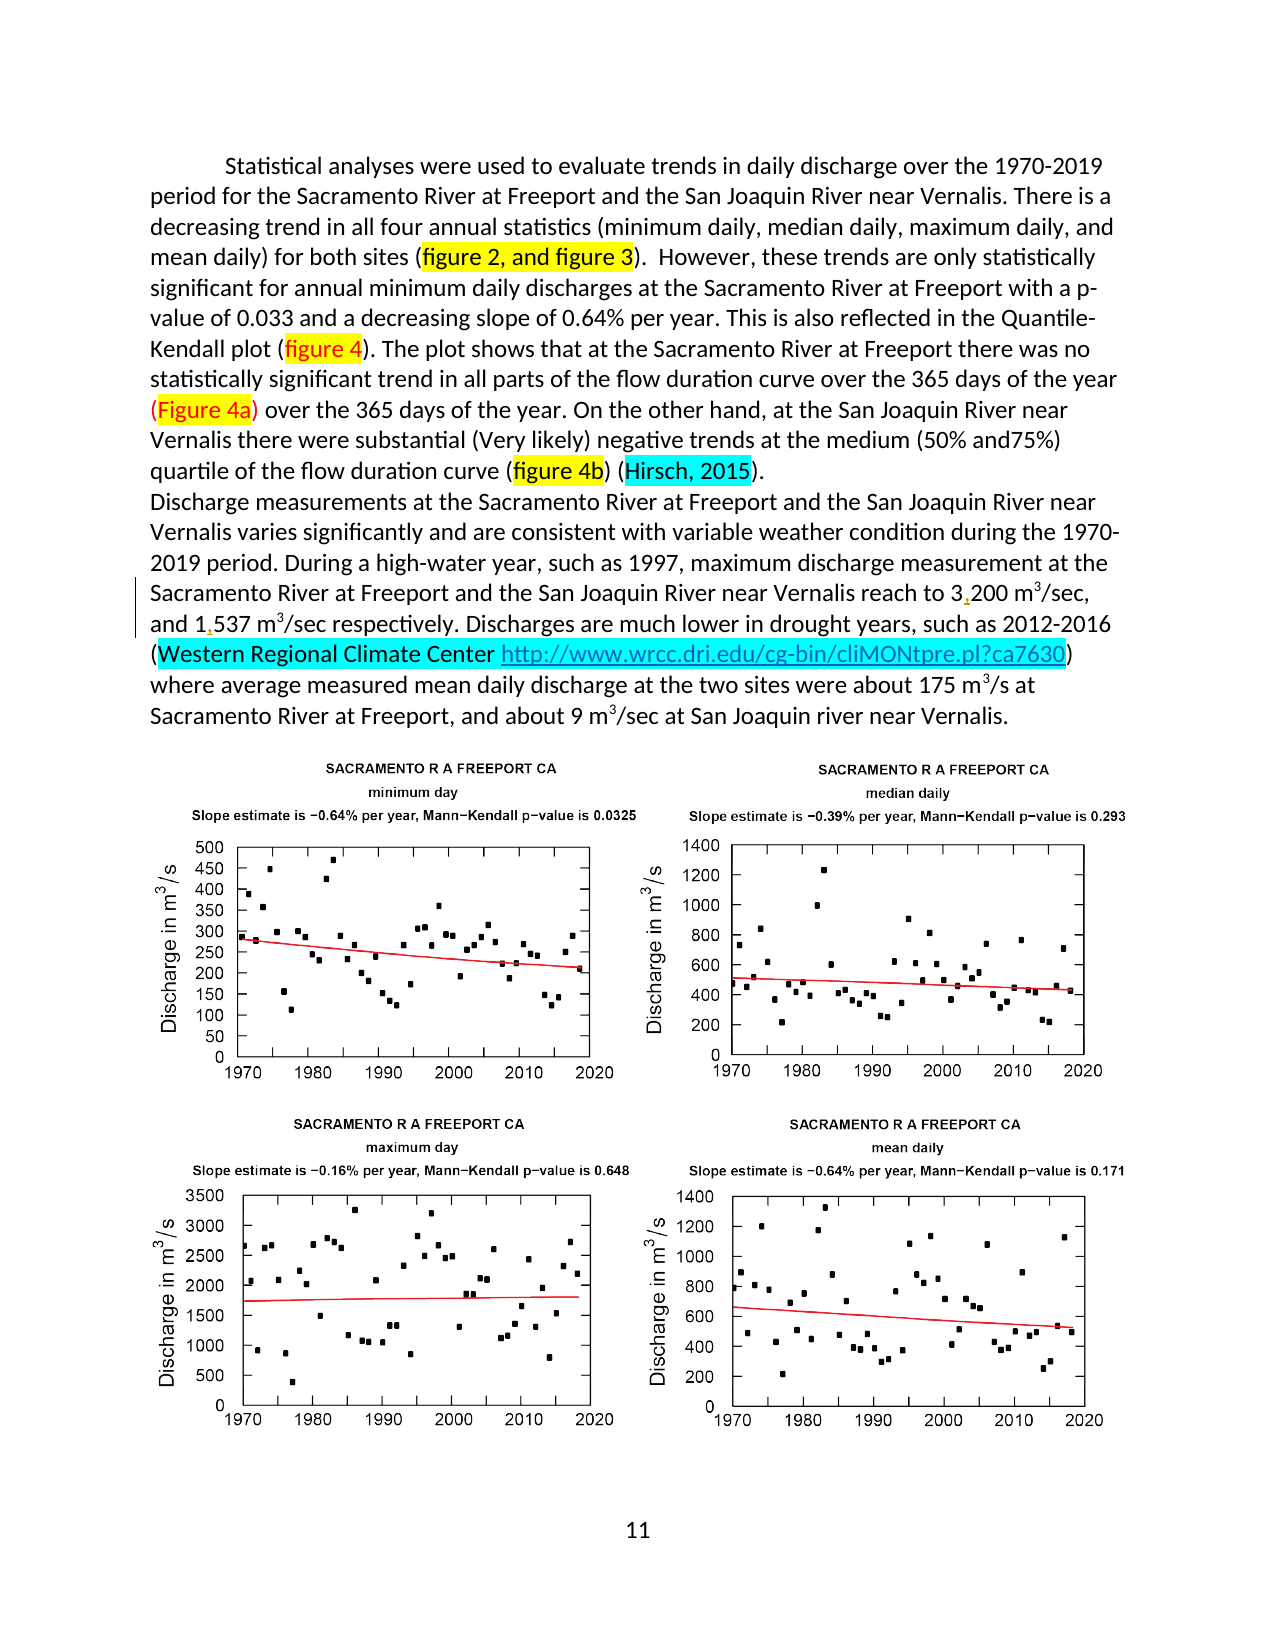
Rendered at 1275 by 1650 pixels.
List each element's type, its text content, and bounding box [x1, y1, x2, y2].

text Statistical analyses were used to evaluate trends in daily discharge over the 1970-2019 period for the Sacramento River at Freeport and the San Joaquin River near Vernalis. There is a decreasing trend in all four annual statistics (minimum daily, median daily, maximum daily, and mean daily) for both sites (figure 2, and figure 3). However, these trends are only statistically significant for annual minimum daily discharges at the Sacramento River at Freeport with a p-value of 0.033 and a decreasing slope of 0.64% per year. This is also reflected in the Quantile-Kendall plot (figure 4). The plot shows that at the Sacramento River at Freeport there was no statistically significant trend in all parts of the flow duration curve over the 365 days of the year (Figure 4a) over the 365 days of the year. On the other hand, at the San Joaquin River near Vernalis there were substantial (Very likely) negative trends at the medium (50% and75%) quartile of the flow duration curve (figure 4b) (Hirsch, 2015). [150, 150, 1125, 486]
text Discharge measurements at the Sacramento River at Freeport and the San Joaquin River near Vernalis varies significantly and are consistent with variable weather condition during the 1970-2019 period. During a high-water year, such as 1997, maximum discharge measurement at the Sacramento River at Freeport and the San Joaquin River near Vernalis reach to 3200 m3/sec, and 1537 m3/sec respectively. Discharges are much lower in drought years, such as 2012-2016 (Western Regional Climate Center http://www.wrcc.dri.edu/cg-bin/cliMONtpre.pl?ca7630) where average measured mean daily discharge at the two sites were about 175 m3/s at Sacramento River at Freeport, and about 9 m3/sec at San Joaquin river near Vernalis. [150, 486, 1125, 731]
picture [150, 761, 1125, 1432]
